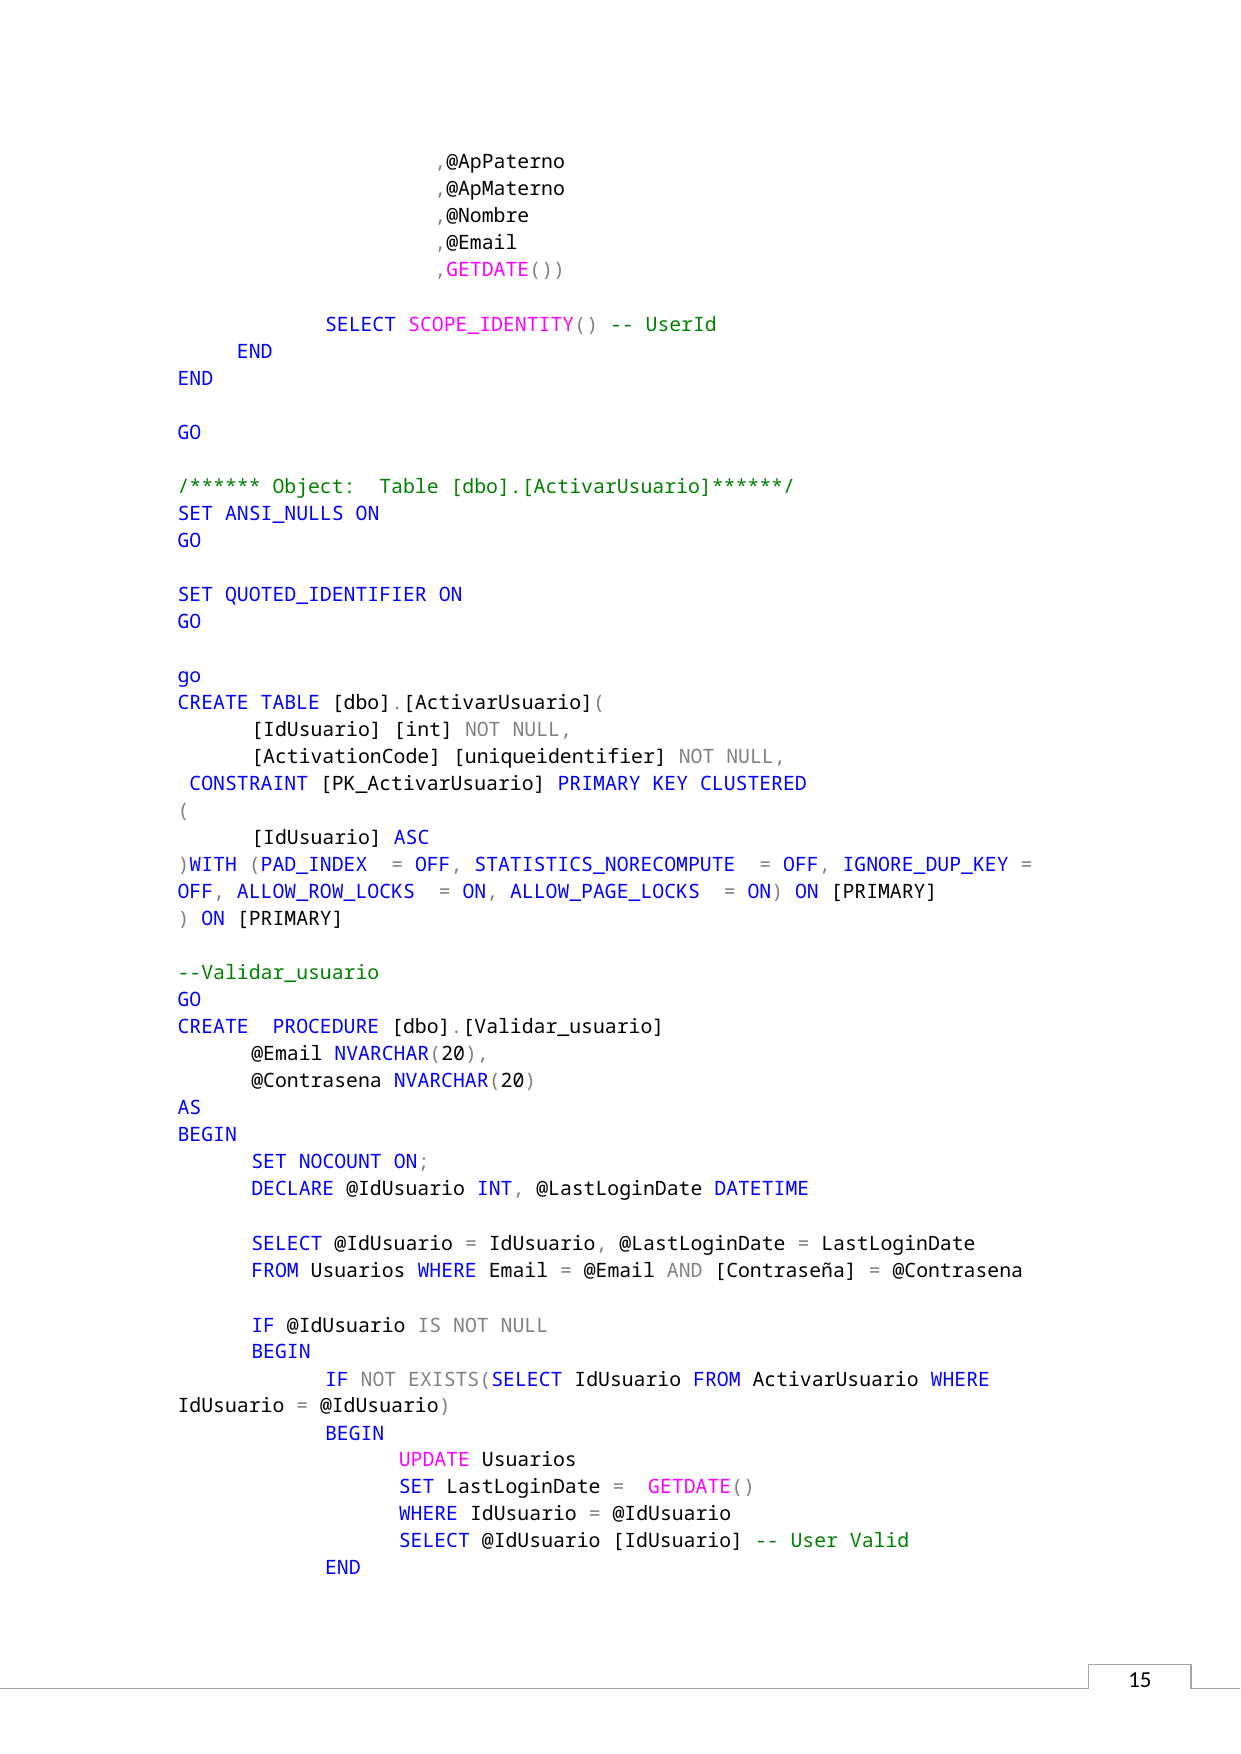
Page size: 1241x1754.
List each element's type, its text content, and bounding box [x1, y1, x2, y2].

text GO [177, 607, 1063, 634]
text BEGIN [177, 1338, 1063, 1365]
text ) ON [PRIMARY] [177, 904, 1063, 931]
text END [177, 1554, 1063, 1581]
text DECLARE @IdUsuario INT, @LastLoginDate DATETIME [177, 1174, 1063, 1201]
text --Validar_usuario [177, 958, 1063, 985]
text IF NOT EXISTS(SELECT IdUsuario FROM ActivarUsuario WHERE IdUsuario = @IdUsuario) [177, 1365, 1063, 1419]
text CONSTRAINT [PK_ActivarUsuario] PRIMARY KEY CLUSTERED [177, 769, 1063, 796]
text ,@ApPaterno [177, 148, 1063, 174]
text @Email NVARCHAR(20), [177, 1039, 1063, 1066]
text IF @IdUsuario IS NOT NULL [177, 1311, 1063, 1338]
text SET LastLoginDate = GETDATE() [177, 1473, 1063, 1500]
text GO [177, 418, 1063, 445]
text SELECT @IdUsuario [IdUsuario] -- User Valid [177, 1527, 1063, 1554]
text [ActivationCode] [uniqueidentifier] NOT NULL, [177, 742, 1063, 769]
text SELECT SCOPE_IDENTITY() -- UserId [177, 311, 1063, 337]
text [IdUsuario] [int] NOT NULL, [177, 715, 1063, 742]
text GO [177, 526, 1063, 553]
text )WITH (PAD_INDEX = OFF, STATISTICS_NORECOMPUTE = OFF, IGNORE_DUP_KEY = OFF, ALLOW_ROW_LOCKS = ON, ALLOW_PAGE_LOCKS = ON) ON [PRIMARY] [177, 850, 1063, 904]
text FROM Usuarios WHERE Email = @Email AND [Contraseña] = @Contrasena [177, 1256, 1063, 1283]
text @Contrasena NVARCHAR(20) [177, 1066, 1063, 1093]
text [IdUsuario] ASC [177, 823, 1063, 850]
text SET NOCOUNT ON; [177, 1147, 1063, 1174]
text CREATE TABLE [dbo].[ActivarUsuario]( [177, 688, 1063, 715]
text /****** Object: Table [dbo].[ActivarUsuario]******/ [177, 472, 1063, 499]
text ,@ApMaterno [177, 174, 1063, 202]
text ,GETDATE()) [177, 256, 1063, 282]
text SET QUOTED_IDENTIFIER ON [177, 580, 1063, 607]
text WHERE IdUsuario = @IdUsuario [177, 1500, 1063, 1527]
text CREATE PROCEDURE [dbo].[Validar_usuario] [177, 1012, 1063, 1039]
text SET ANSI_NULLS ON [177, 499, 1063, 526]
text END [177, 337, 1063, 364]
text AS [177, 1093, 1063, 1120]
text BEGIN [177, 1120, 1063, 1147]
text go [177, 661, 1063, 688]
text ,@Nombre [177, 202, 1063, 228]
text END [177, 364, 1063, 391]
text BEGIN [177, 1419, 1063, 1446]
text SELECT @IdUsuario = IdUsuario, @LastLoginDate = LastLoginDate [177, 1229, 1063, 1256]
text UPDATE Usuarios [177, 1446, 1063, 1473]
text ( [177, 796, 1063, 823]
text GO [177, 985, 1063, 1012]
text ,@Email [177, 228, 1063, 256]
